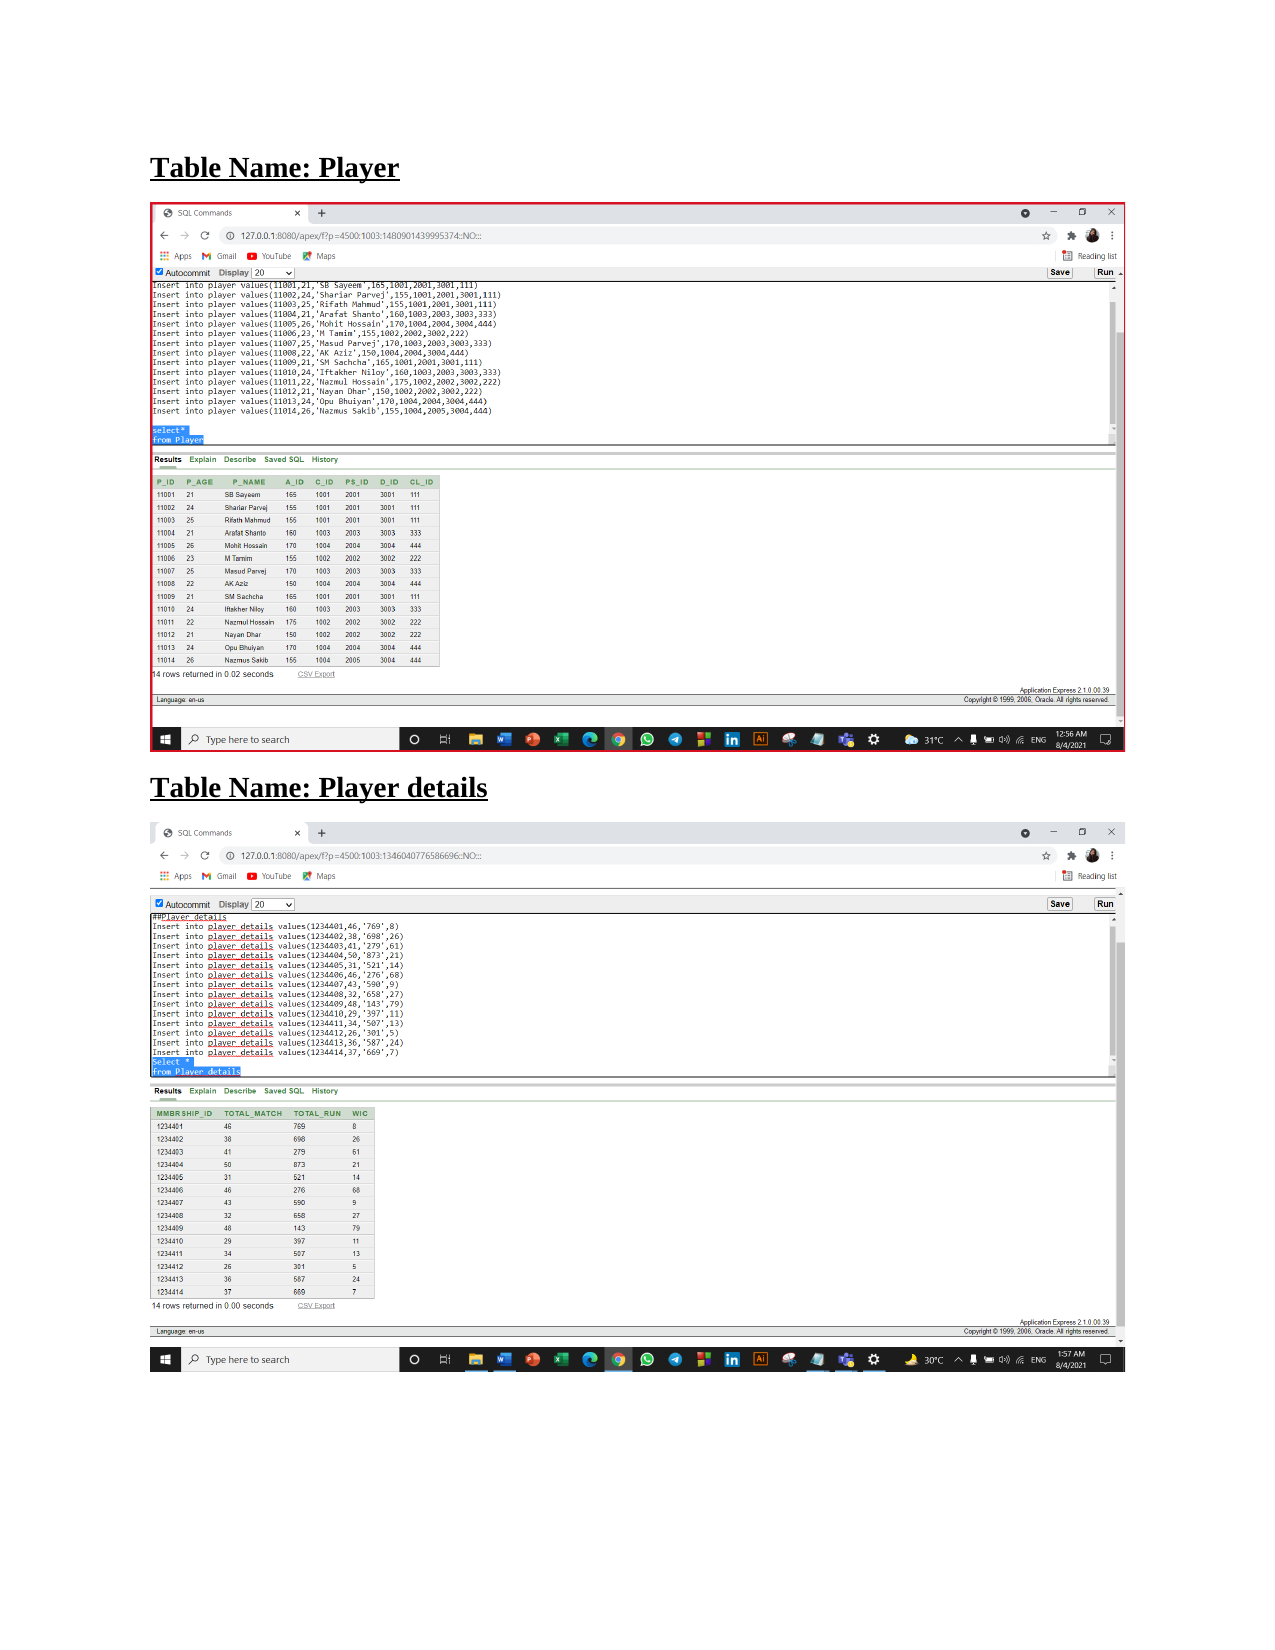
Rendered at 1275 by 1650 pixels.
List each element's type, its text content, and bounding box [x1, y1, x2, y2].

picture [150, 202, 1125, 752]
text Table Name: Player [150, 150, 1125, 183]
text Table Name: Player details [150, 770, 1125, 804]
picture [150, 822, 1125, 1372]
